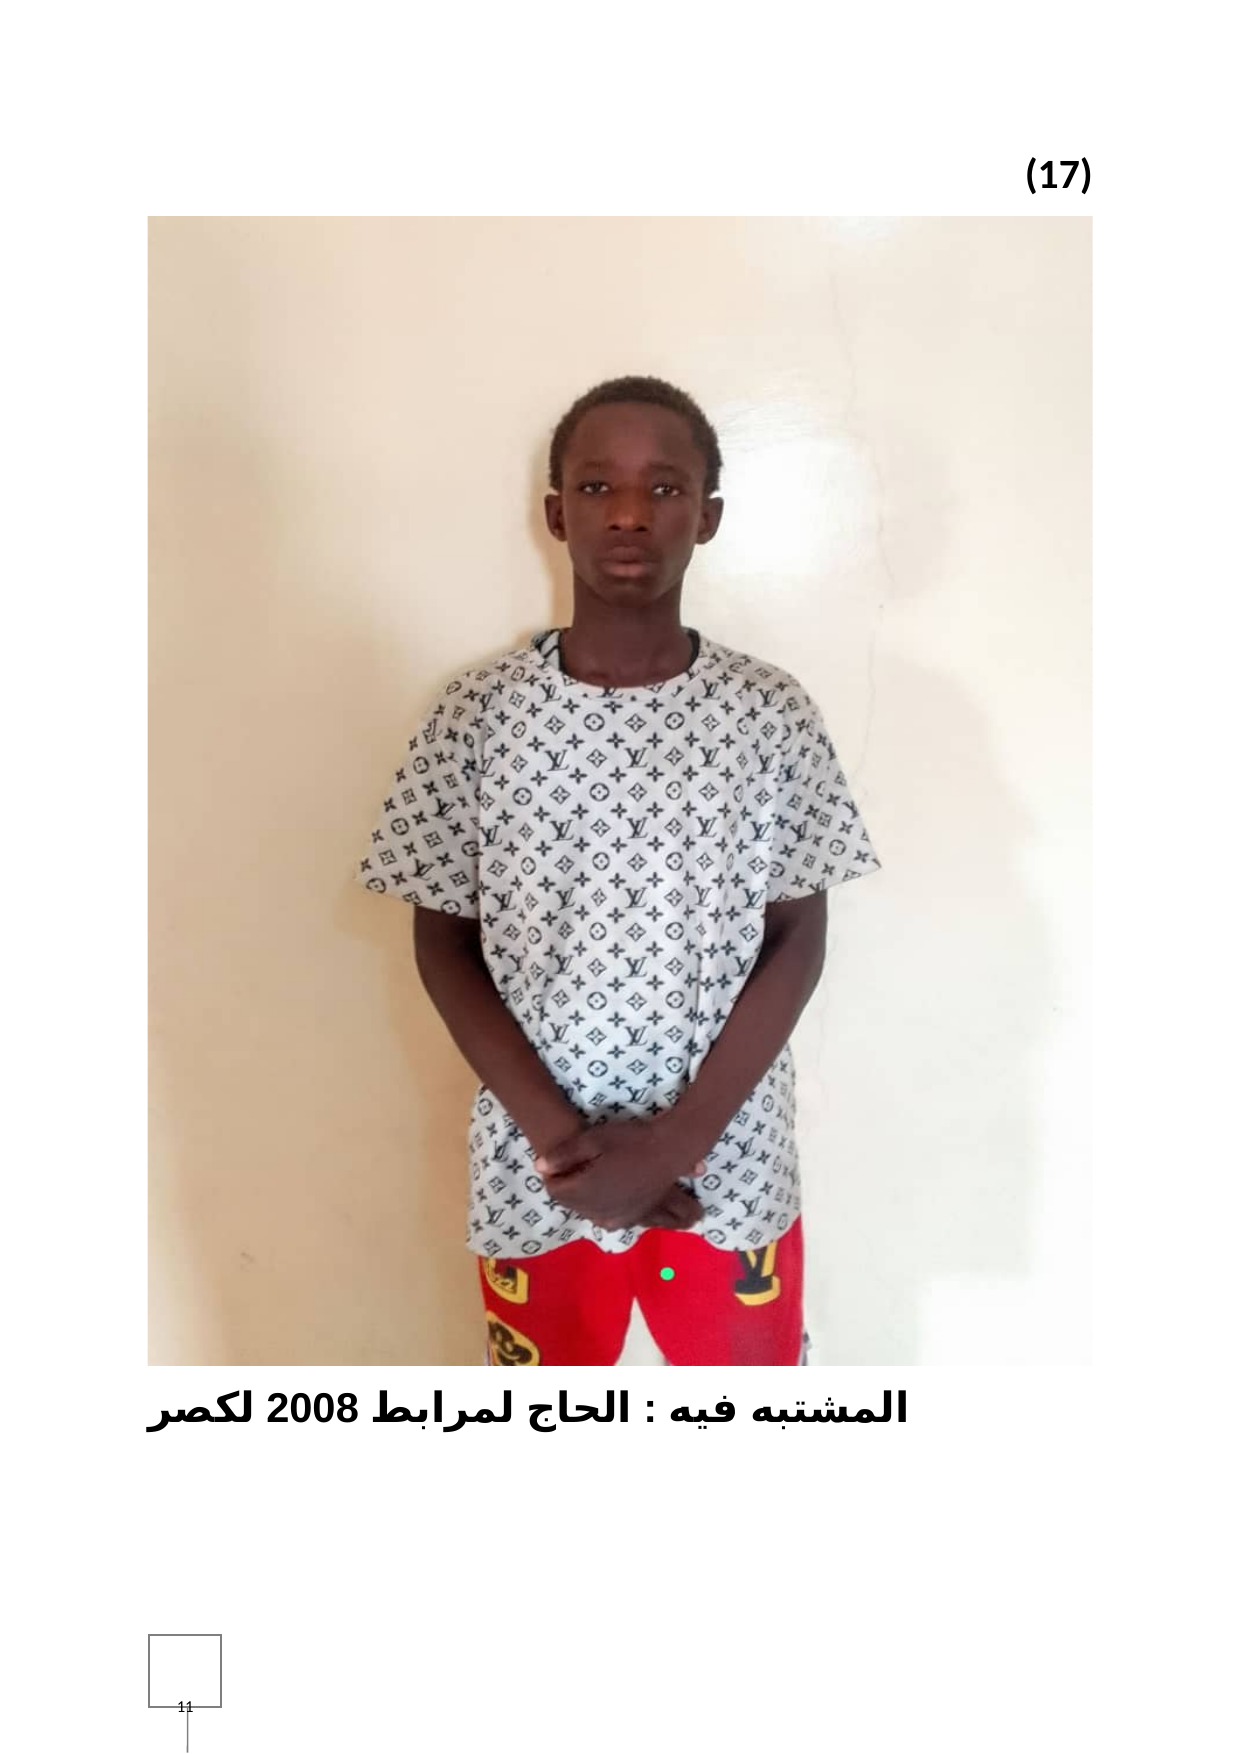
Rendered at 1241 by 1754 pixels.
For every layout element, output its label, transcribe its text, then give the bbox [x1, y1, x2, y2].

text (17) [148, 148, 1093, 198]
text المشتبه فيه : الحاج لمرابط 2008 لكصر [148, 1383, 1093, 1431]
picture [147, 216, 1093, 1366]
